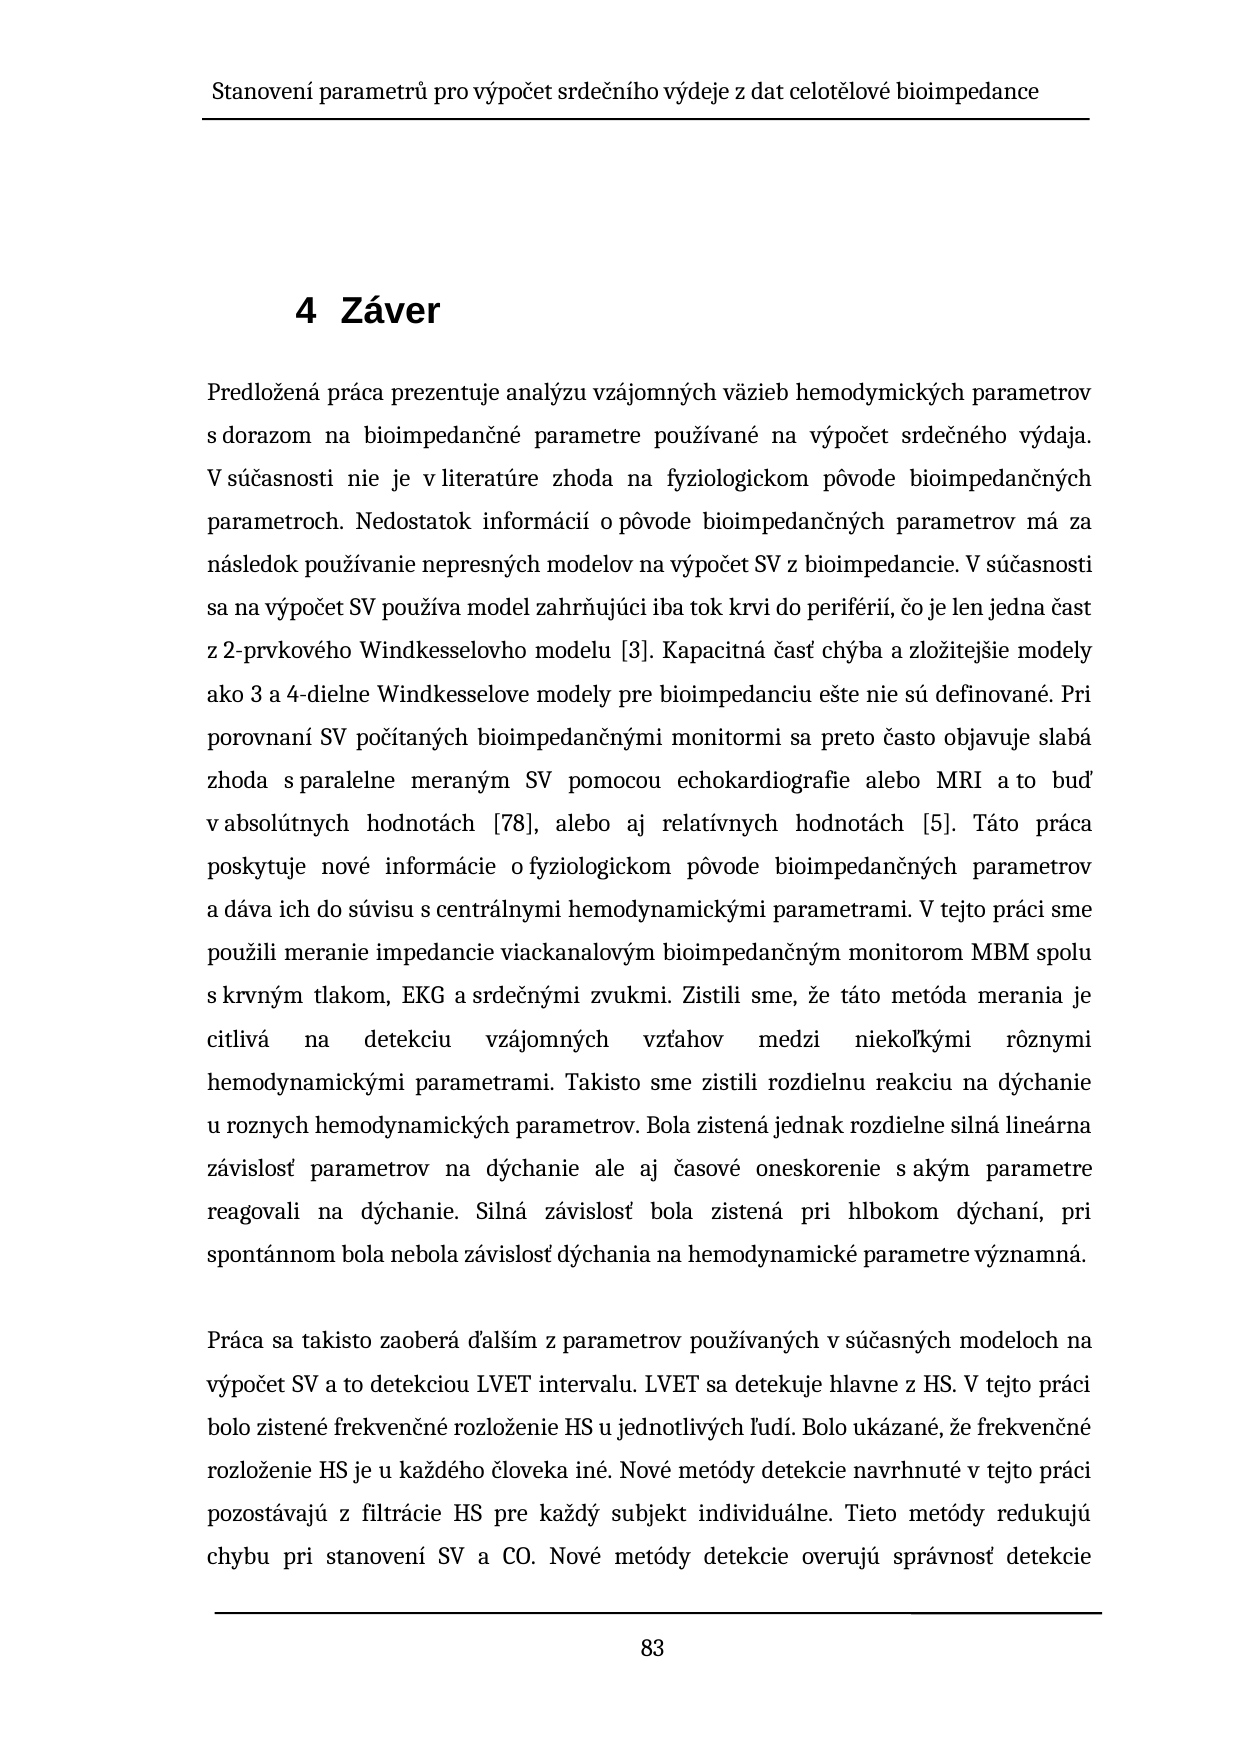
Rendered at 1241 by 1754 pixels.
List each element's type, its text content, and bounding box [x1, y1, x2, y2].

subtitle Záver [295, 288, 1092, 331]
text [207, 1326, 1092, 1571]
text Predložená práca prezentuje analýzu vzájomných väzieb hemodymických parametrov s dorazom na bioimpedančné parametre používané na výpočet srdečného výdaja. V súčasnosti nie je v literatúre zhoda na fyziologickom pôvode bioimpedančných parametroch. Nedostatok informácií o pôvode bioimpedančných parametrov má za následok používanie nepresných modelov na výpočet SV z bioimpedancie. V súčasnosti sa na výpočet SV používa model zahrňujúci iba tok krvi do periférií, čo je len jedna čast z 2-prvkového Windkesselovho modelu [3]. Kapacitná časť chýba a zložitejšie modely ako 3 a 4-dielne Windkesselove modely pre bioimpedanciu ešte nie sú definované. Pri porovnaní SV počítaných bioimpedančnými monitormi sa preto často objavuje slabá zhoda s paralelne meraným SV pomocou echokardiografie alebo MRI a to buď v absolútnych hodnotách [78], alebo aj relatívnych hodnotách [5]. Táto práca poskytuje nové informácie o fyziologickom pôvode bioimpedančných parametrov a dáva ich do súvisu s centrálnymi hemodynamickými parametrami. V tejto práci sme použili meranie impedancie viackanalovým bioimpedančným monitorom MBM spolu s krvným tlakom, EKG a srdečnými zvukmi. Zistili sme, že táto metóda merania je citlivá na detekciu vzájomných vzťahov medzi niekoľkými rôznymi hemodynamickými parametrami. Takisto sme zistili rozdielnu reakciu na dýchanie u roznych hemodynamických parametrov. Bola zistená jednak rozdielne silná lineárna závislosť parametrov na dýchanie ale aj časové oneskorenie s akým parametre reagovali na dýchanie. Silná závislosť bola zistená pri hlbokom dýchaní, pri spontánnom bola nebola závislosť dýchania na hemodynamické parametre významná. [207, 378, 1092, 1269]
